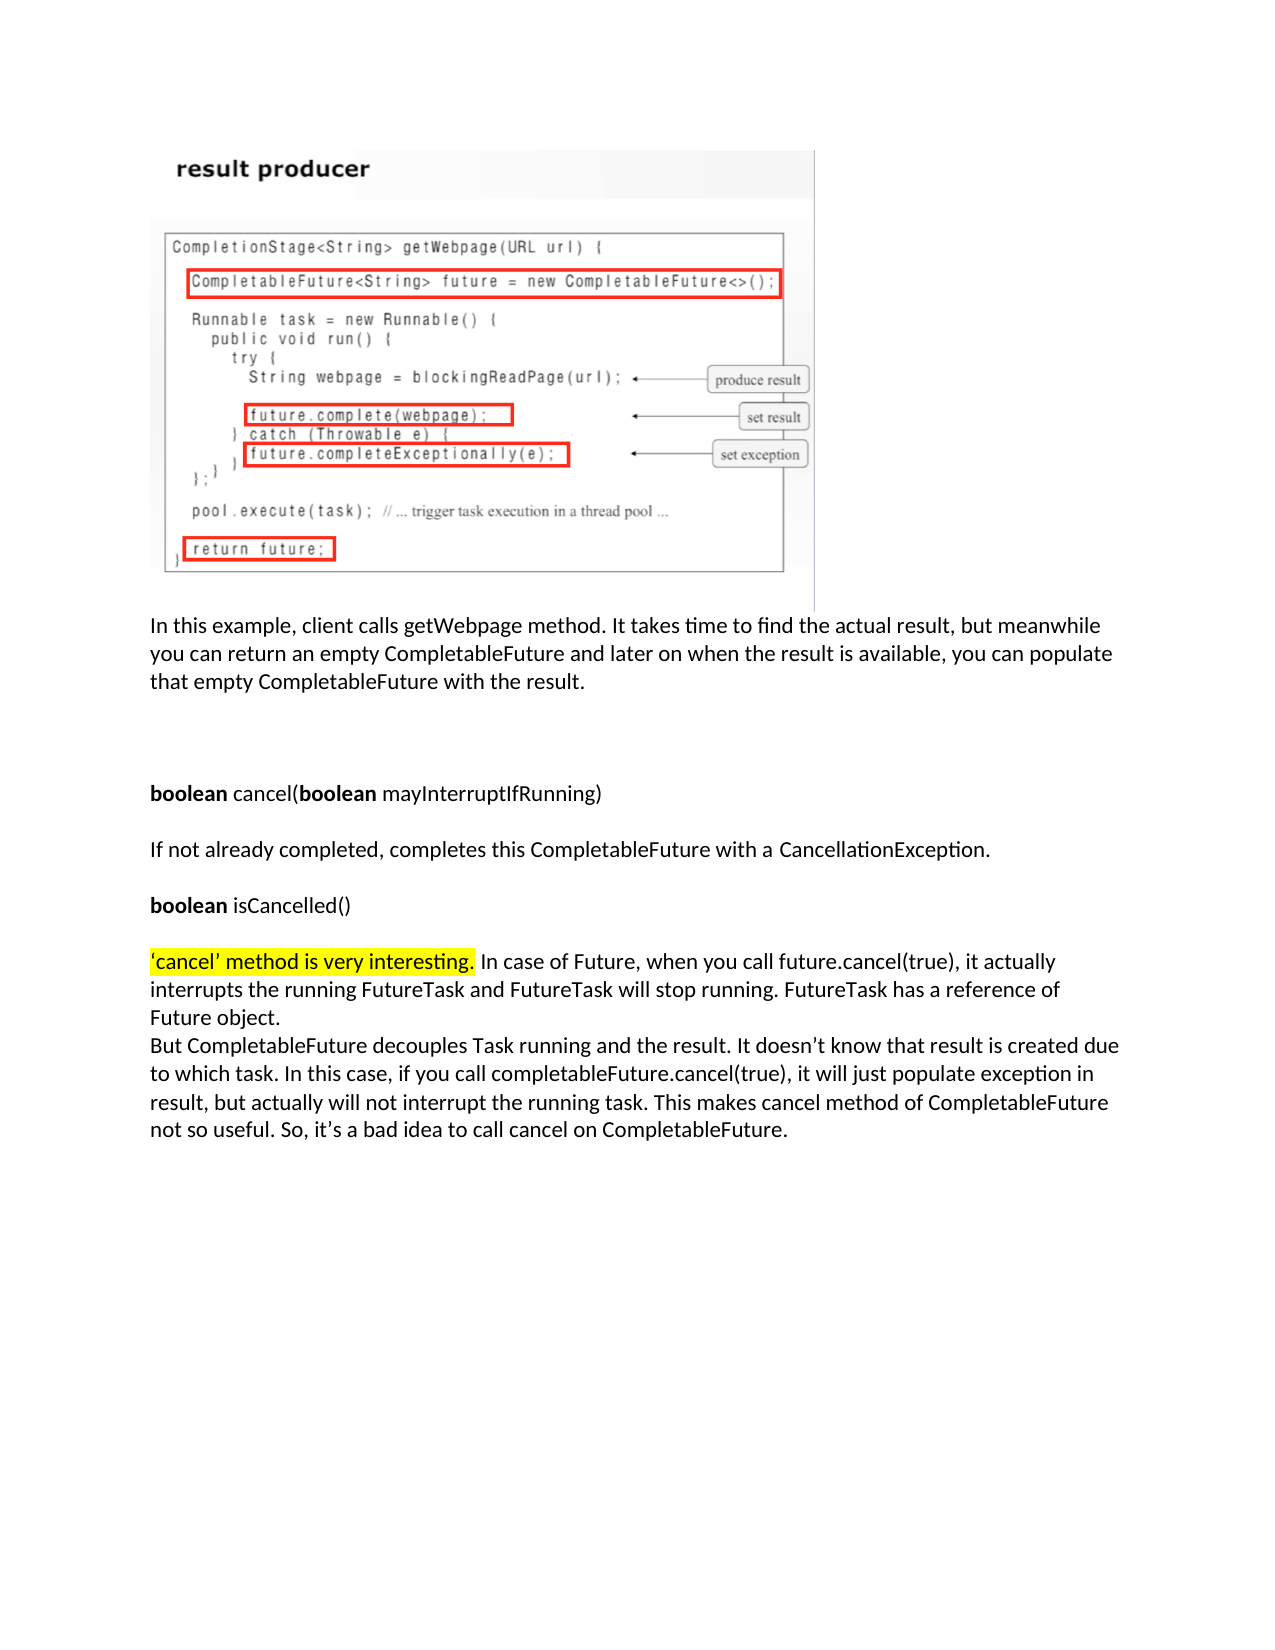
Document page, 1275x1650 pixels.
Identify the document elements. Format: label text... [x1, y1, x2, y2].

text ‘cancel’ method is very interesting. In case of Future, when you call future.cancel(true), it actually interrupts the running FutureTask and FutureTask will stop running. FutureTask has a reference of Future object. [150, 947, 1125, 1032]
text boolean cancel(boolean mayInterruptIfRunning) [150, 779, 1125, 807]
text If not already completed, completes this CompletableFuture with a CancellationException. [150, 835, 1125, 863]
text boolean isCancelled() [150, 891, 1125, 919]
text But CompletableFuture decouples Task running and the result. It doesn’t know that result is created due to which task. In this case, if you call completableFuture.cancel(true), it will just populate exception in result, but actually will not interrupt the running task. This makes cancel method of CompletableFuture not so useful. So, it’s a bad idea to call cancel on CompletableFuture. [150, 1032, 1125, 1144]
text In this example, client calls getWebpage method. It takes time to find the actual result, but meanwhile you can return an empty CompletableFuture and later on when the result is available, you can populate that empty CompletableFuture with the result. [150, 611, 1125, 695]
picture [150, 150, 815, 612]
